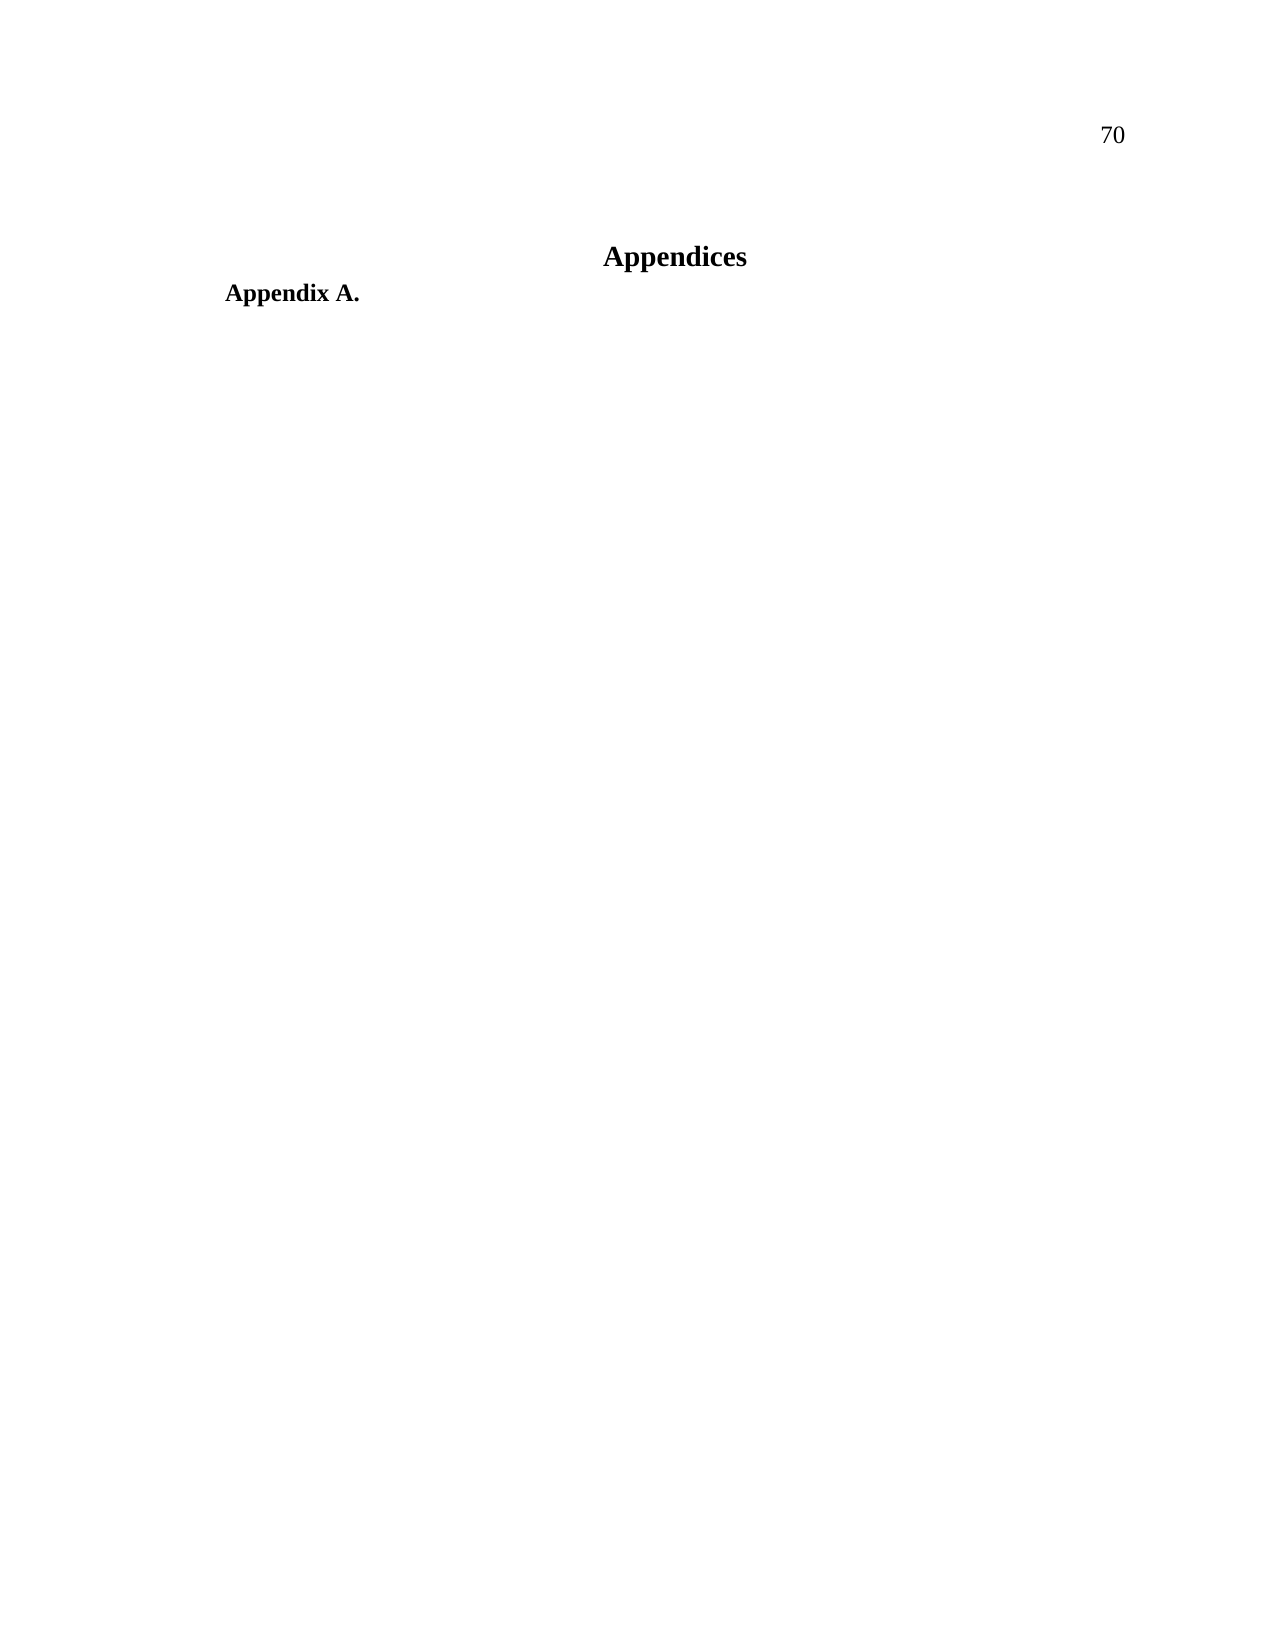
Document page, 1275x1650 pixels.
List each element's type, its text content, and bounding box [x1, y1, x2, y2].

subtitle Appendices [225, 220, 1125, 278]
